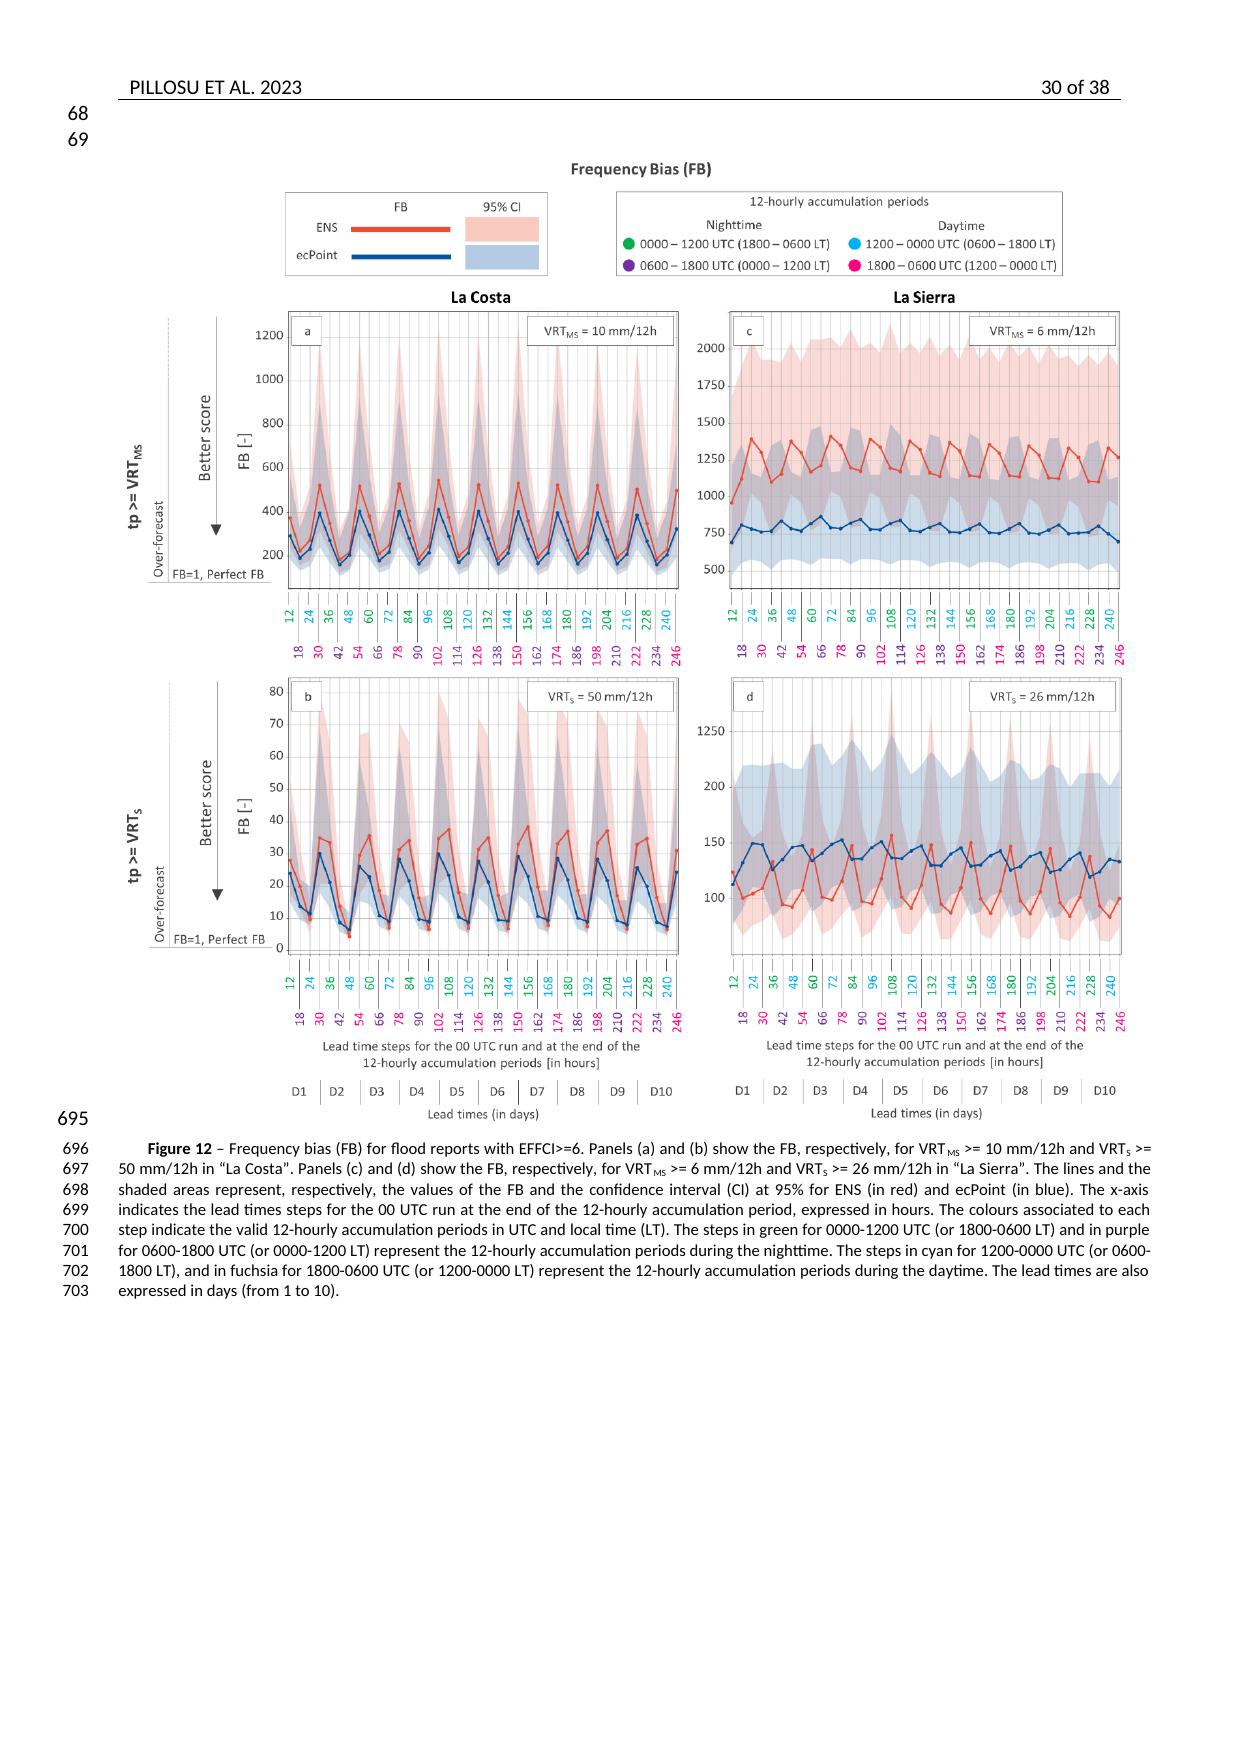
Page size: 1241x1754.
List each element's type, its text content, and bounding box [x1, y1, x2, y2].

text Figure 12 – Frequency bias (FB) for flood reports with EFFCI>=6. Panels (a) and (b) show the FB, respectively, for VRTMS >= 10 mm/12h and VRTS >= 50 mm/12h in “La Costa”. Panels (c) and (d) show the FB, respectively, for VRTMS >= 6 mm/12h and VRTS >= 26 mm/12h in “La Sierra”. The lines and the shaded areas represent, respectively, the values of the FB and the confidence interval (CI) at 95% for ENS (in red) and ecPoint (in blue). The x-axis indicates the lead times steps for the 00 UTC run at the end of the 12-hourly accumulation period, expressed in hours. The colours associated to each step indicate the valid 12-hourly accumulation periods in UTC and local time (LT). The steps in green for 0000-1200 UTC (or 1800-0600 LT) and in purple for 0600-1800 UTC (or 0000-1200 LT) represent the 12-hourly accumulation periods during the nighttime. The steps in cyan for 1200-0000 UTC (or 0600-1800 LT), and in fuchsia for 1800-0600 UTC (or 1200-0000 LT) represent the 12-hourly accumulation periods during the daytime. The lead times are also expressed in days (from 1 to 10). [118, 1138, 1152, 1301]
picture [118, 151, 1152, 1126]
